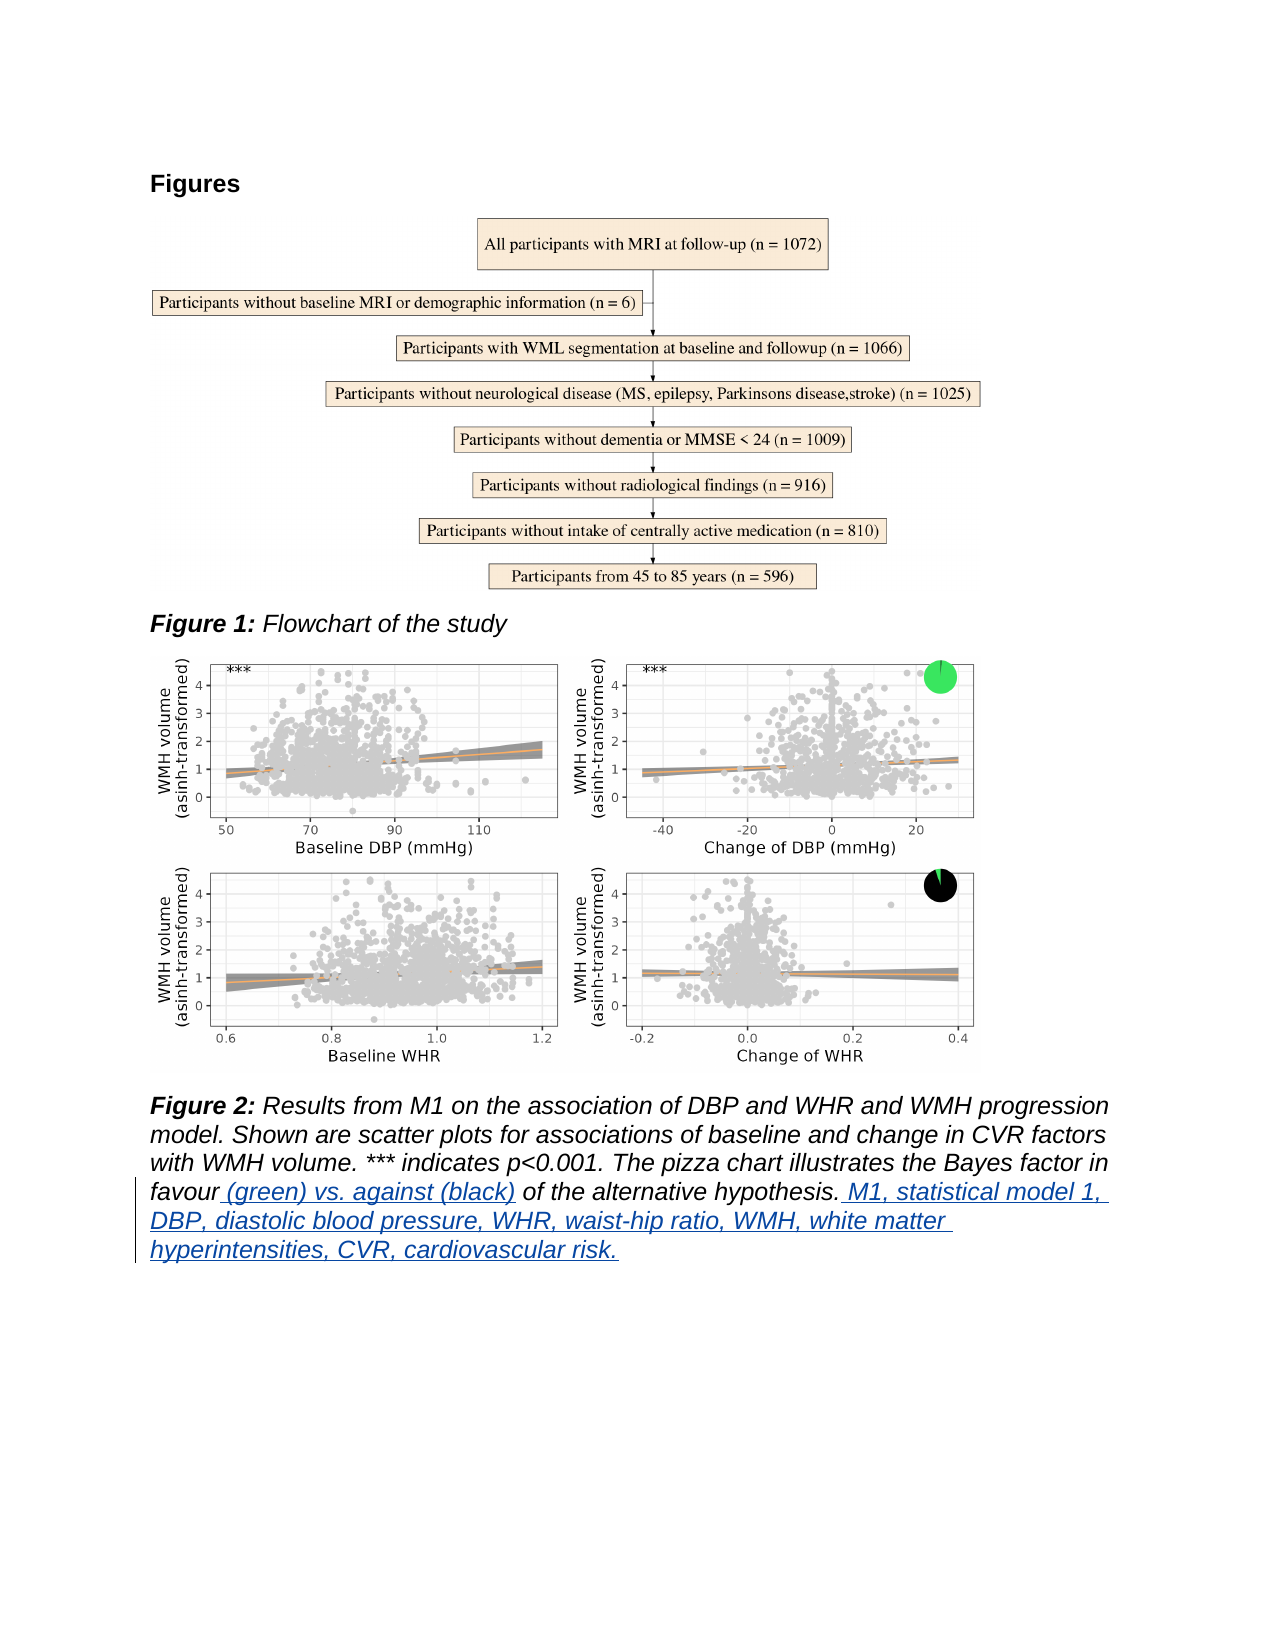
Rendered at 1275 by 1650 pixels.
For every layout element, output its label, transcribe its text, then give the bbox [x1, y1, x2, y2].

text Figures [150, 169, 1125, 197]
picture [150, 656, 982, 1073]
picture [150, 216, 982, 591]
text Figure 1: Flowchart of the study [150, 609, 1125, 638]
text Figure 2: Results from M1 on the association of DBP and WHR and WMH progression model. Shown are scatter plots for associations of baseline and change in CVR factors with WMH volume. *** indicates p<0.001. The pizza chart illustrates the Bayes factor in favour of the alternative hypothesis. [150, 1091, 1125, 1263]
